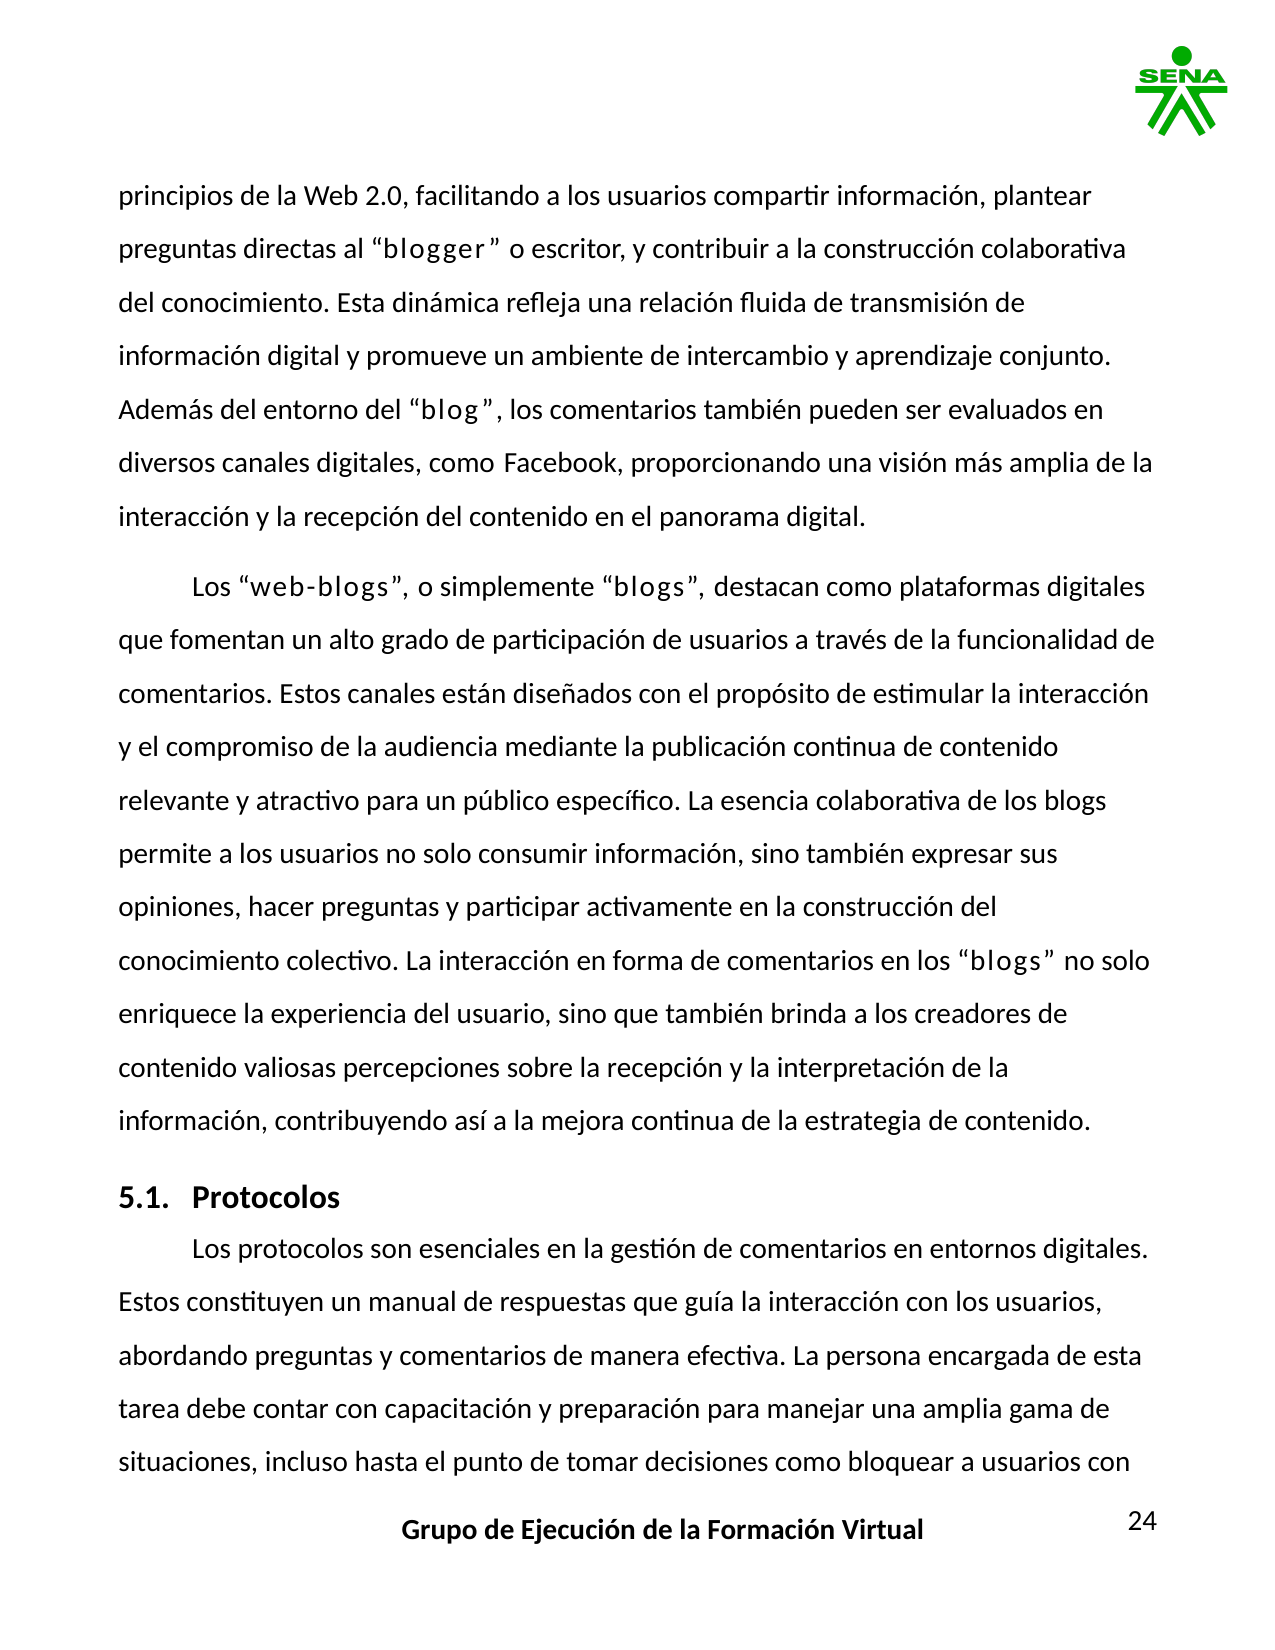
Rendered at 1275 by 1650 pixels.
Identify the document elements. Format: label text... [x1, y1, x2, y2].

text Los “web-blogs”, o simplemente “blogs”, destacan como plataformas digitales que fomentan un alto grado de participación de usuarios a través de la funcionalidad de comentarios. Estos canales están diseñados con el propósito de estimular la interacción y el compromiso de la audiencia mediante la publicación continua de contenido relevante y atractivo para un público específico. La esencia colaborativa de los blogs permite a los usuarios no solo consumir información, sino también expresar sus opiniones, hacer preguntas y participar activamente en la construcción del conocimiento colectivo. La interacción en forma de comentarios en los “blogs” no solo enriquece la experiencia del usuario, sino que también brinda a los creadores de contenido valiosas percepciones sobre la recepción y la interpretación de la información, contribuyendo así a la mejora continua de la estrategia de contenido. [118, 568, 1157, 1138]
picture [1135, 46, 1228, 136]
subtitle Protocolos [118, 1177, 1157, 1217]
